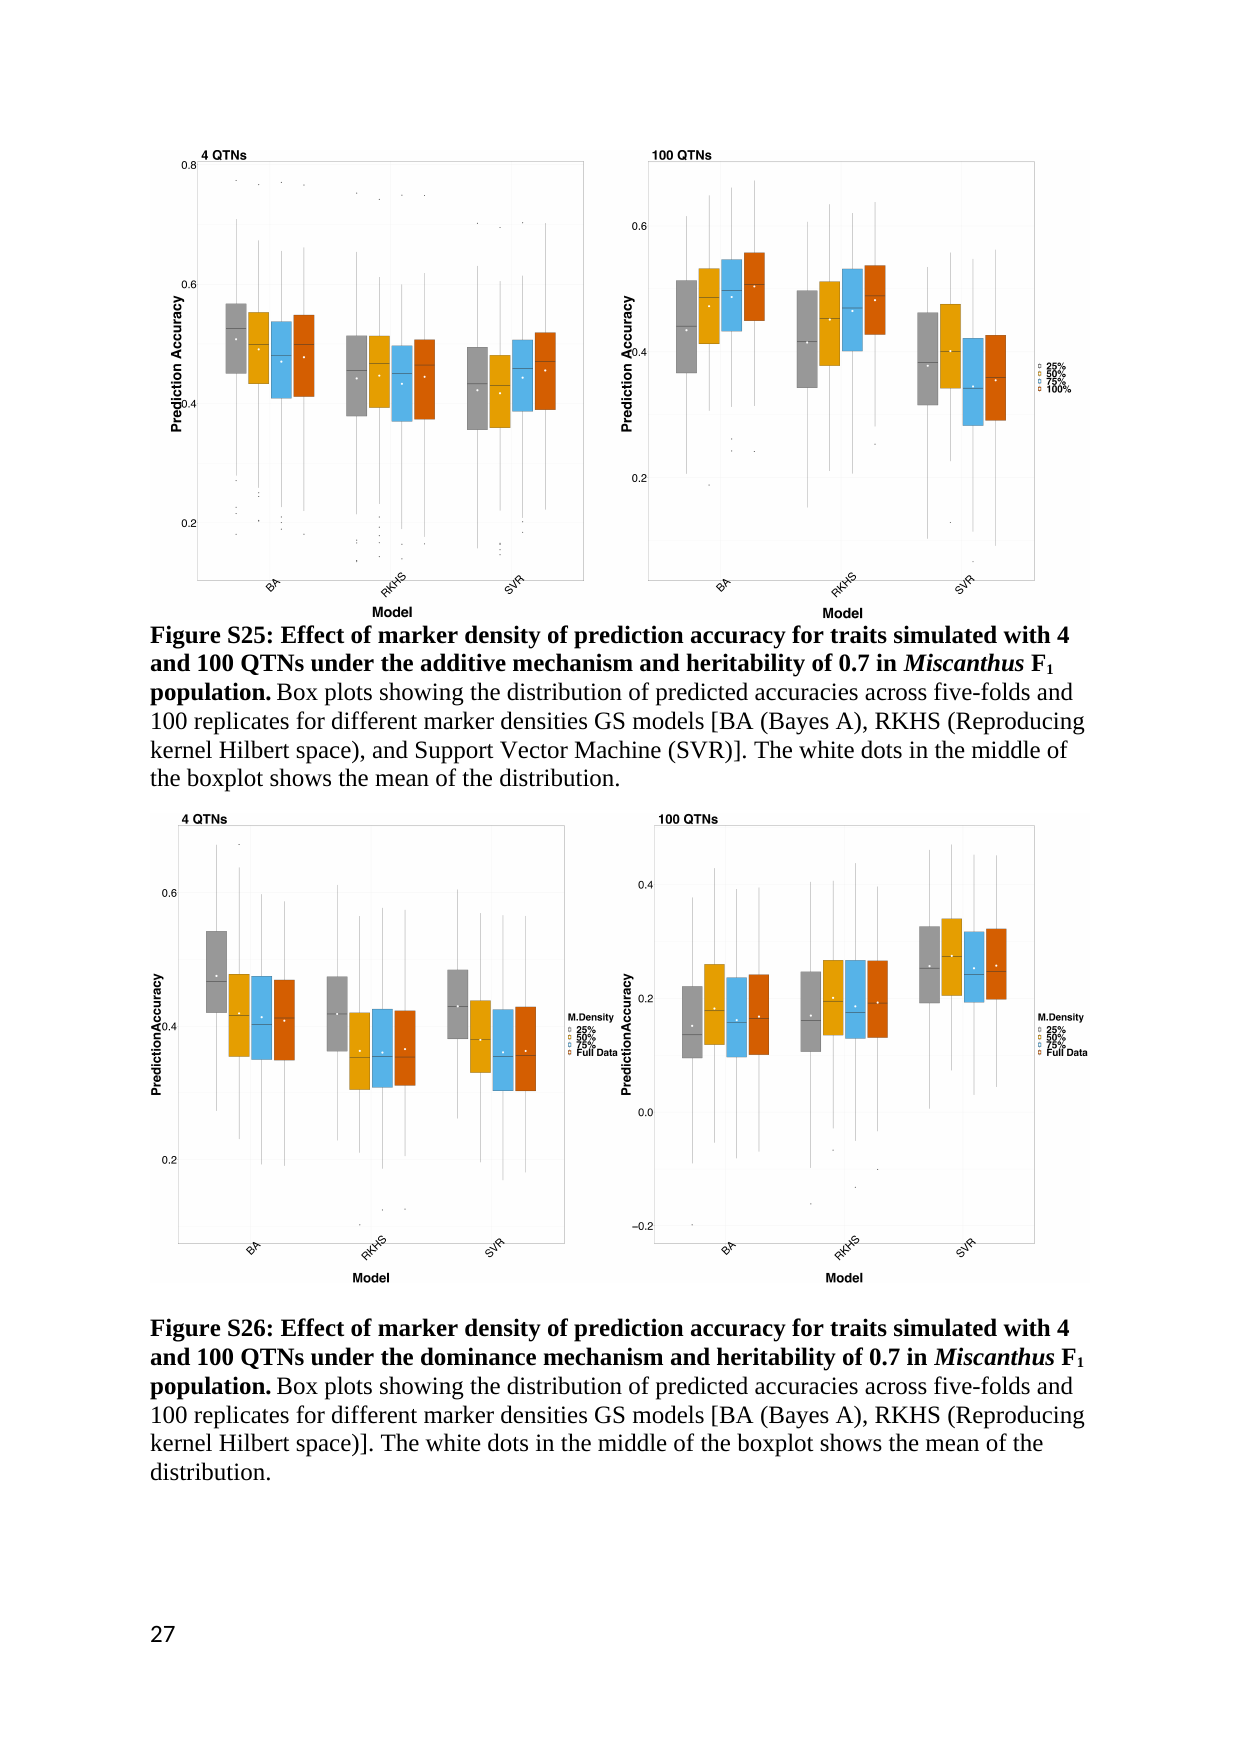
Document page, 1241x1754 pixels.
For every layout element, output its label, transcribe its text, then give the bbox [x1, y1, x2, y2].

text Figure S25: Effect of marker density of prediction accuracy for traits simulated with 4 and 100 QTNs under the additive mechanism and heritability of 0.7 in Miscanthus F1 population. Box plots showing the distribution of predicted accuracies across five-folds and 100 replicates for different marker densities GS models [BA (Bayes A), RKHS (Reproducing kernel Hilbert space), and Support Vector Machine (SVR)]. The white dots in the middle of the boxplot shows the mean of the distribution. [150, 620, 1090, 792]
text Figure S26: Effect of marker density of prediction accuracy for traits simulated with 4 and 100 QTNs under the dominance mechanism and heritability of 0.7 in Miscanthus F1 population. Box plots showing the distribution of predicted accuracies across five-folds and 100 replicates for different marker densities GS models [BA (Bayes A), RKHS (Reproducing kernel Hilbert space)]. The white dots in the middle of the boxplot shows the mean of the distribution. [150, 1313, 1090, 1486]
